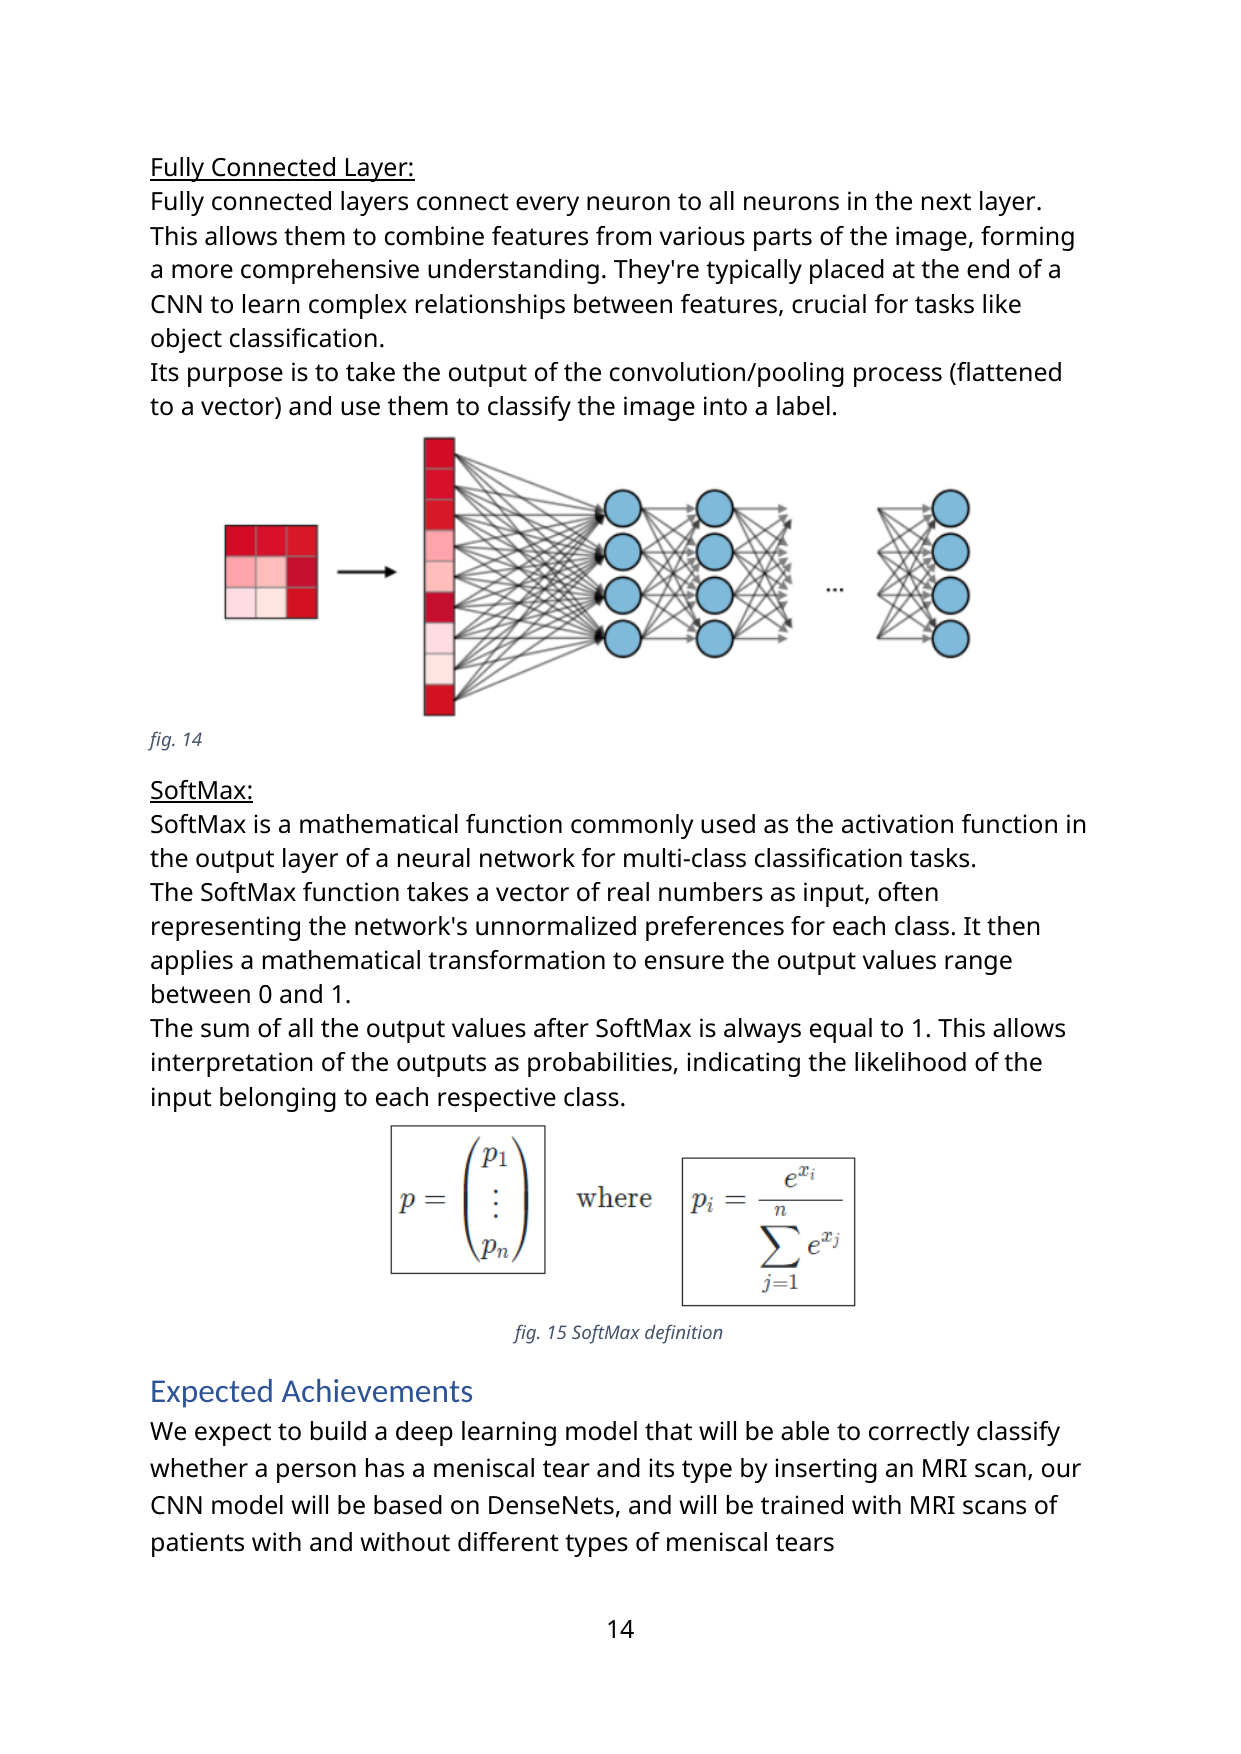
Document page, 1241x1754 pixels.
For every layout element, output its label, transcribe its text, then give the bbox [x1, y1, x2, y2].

text Fully Connected Layer: [150, 150, 1090, 184]
text Its purpose is to take the output of the convolution/pooling process (flattened to a vector) and use them to classify the image into a label. [150, 354, 1090, 422]
text The sum of all the output values after SoftMax is always equal to 1. This allows interpretation of the outputs as probabilities, indicating the likelihood of the input belonging to each respective class. [150, 1011, 1090, 1113]
text fig. [150, 726, 1090, 752]
text We expect to build a deep learning model that will be able to correctly classify whether a person has a meniscal tear and its type by inserting an MRI scan, our CNN model will be based on DenseNets, and will be trained with MRI scans of patients with and without different types of meniscal tears [150, 1414, 1090, 1558]
picture [366, 1113, 874, 1320]
picture [150, 422, 990, 727]
text fig. SoftMax definition [150, 1319, 1090, 1345]
text SoftMax: [150, 773, 1090, 807]
text SoftMax is a mathematical function commonly used as the activation function in the output layer of a neural network for multi-class classification tasks. [150, 807, 1090, 875]
text The SoftMax function takes a vector of real numbers as input, often representing the network's unnormalized preferences for each class. It then applies a mathematical transformation to ensure the output values range between 0 and 1. [150, 875, 1090, 1011]
text Fully connected layers connect every neuron to all neurons in the next layer. This allows them to combine features from various parts of the image, forming a more comprehensive understanding. They're typically placed at the end of a CNN to learn complex relationships between features, crucial for tasks like object classification. [150, 184, 1090, 354]
subtitle Expected Achievements [150, 1370, 1090, 1411]
